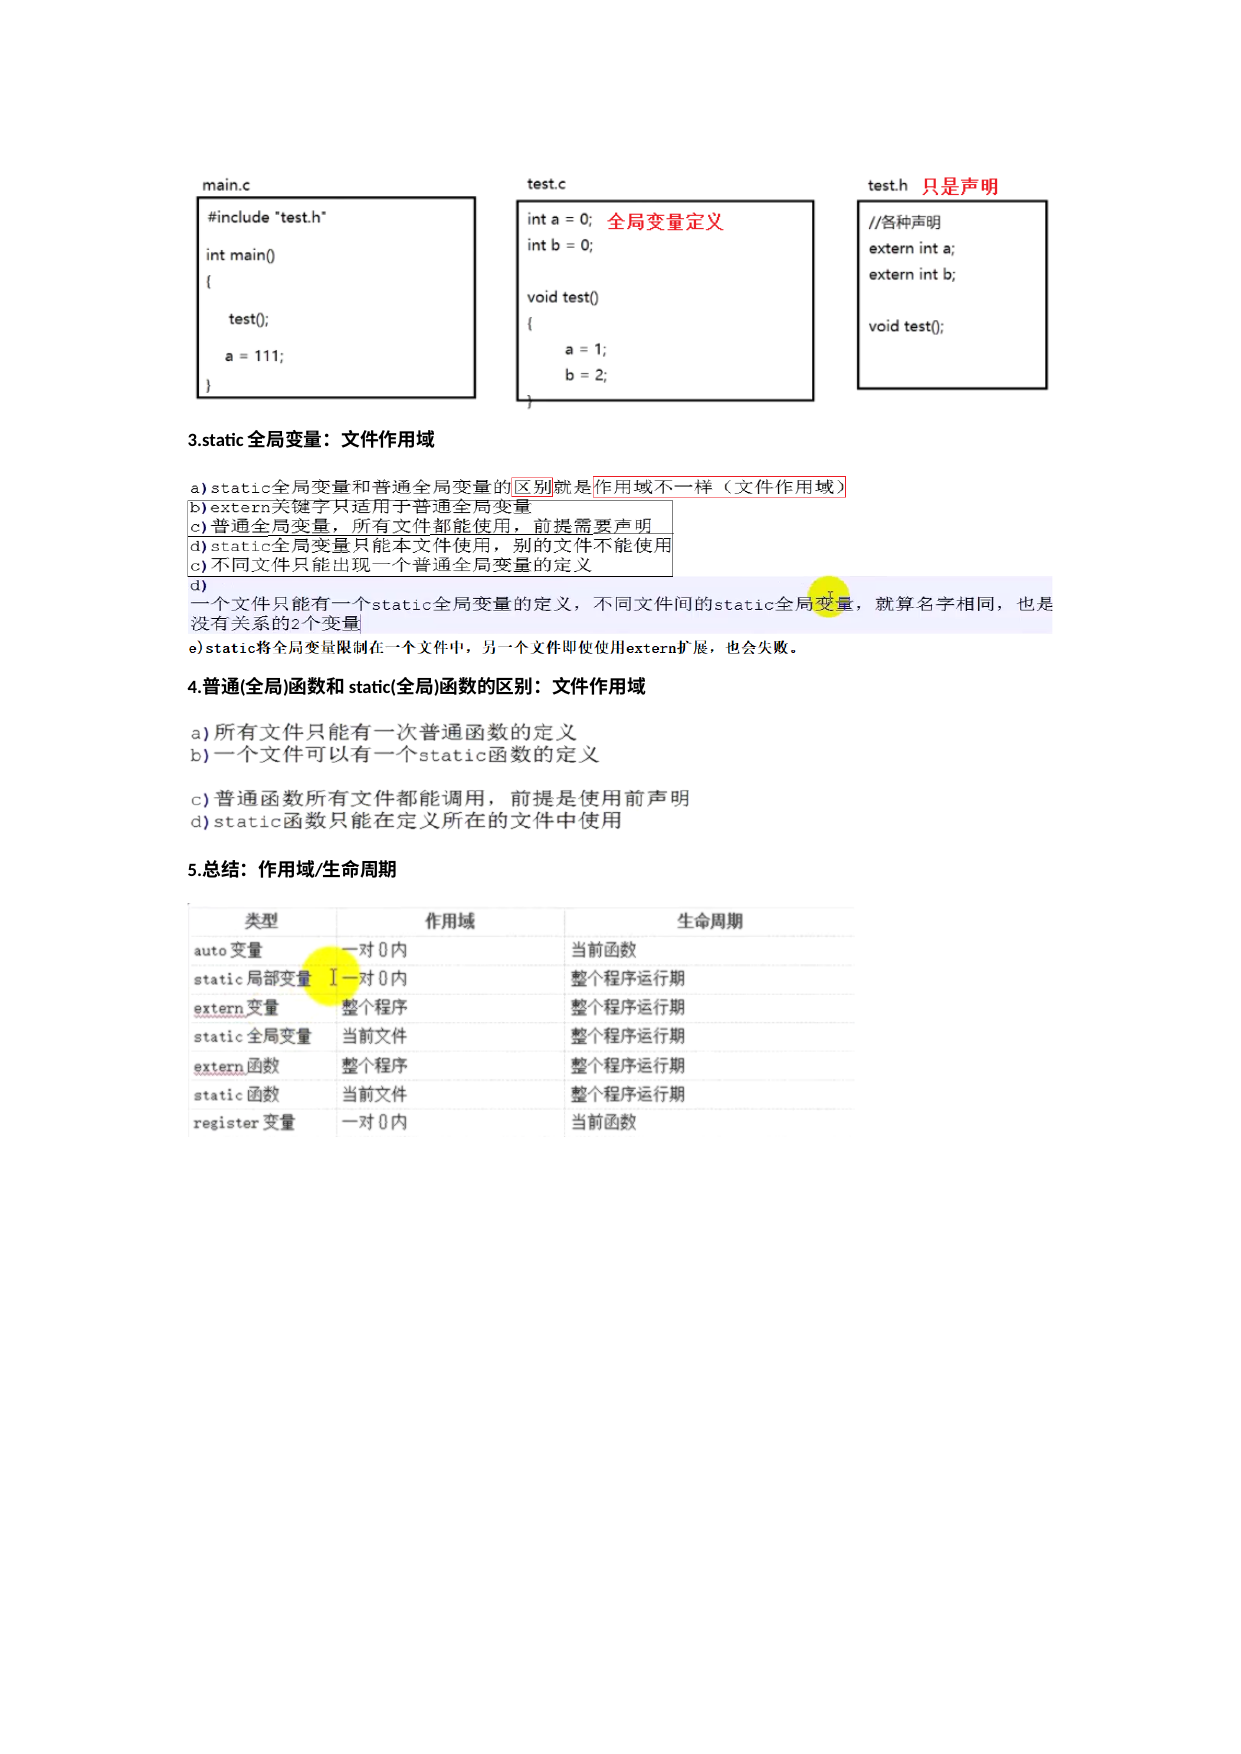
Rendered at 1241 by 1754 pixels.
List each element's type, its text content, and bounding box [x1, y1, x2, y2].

subtitle 5.总结：作用域/生命周期 [187, 852, 1053, 884]
picture [187, 721, 693, 832]
picture [187, 903, 855, 1137]
picture [187, 162, 1053, 416]
subtitle 3.static全局变量：文件作用域 [187, 422, 1053, 454]
picture [187, 474, 1053, 657]
subtitle 4.普通(全局)函数和static(全局)函数的区别：文件作用域 [187, 669, 1053, 702]
